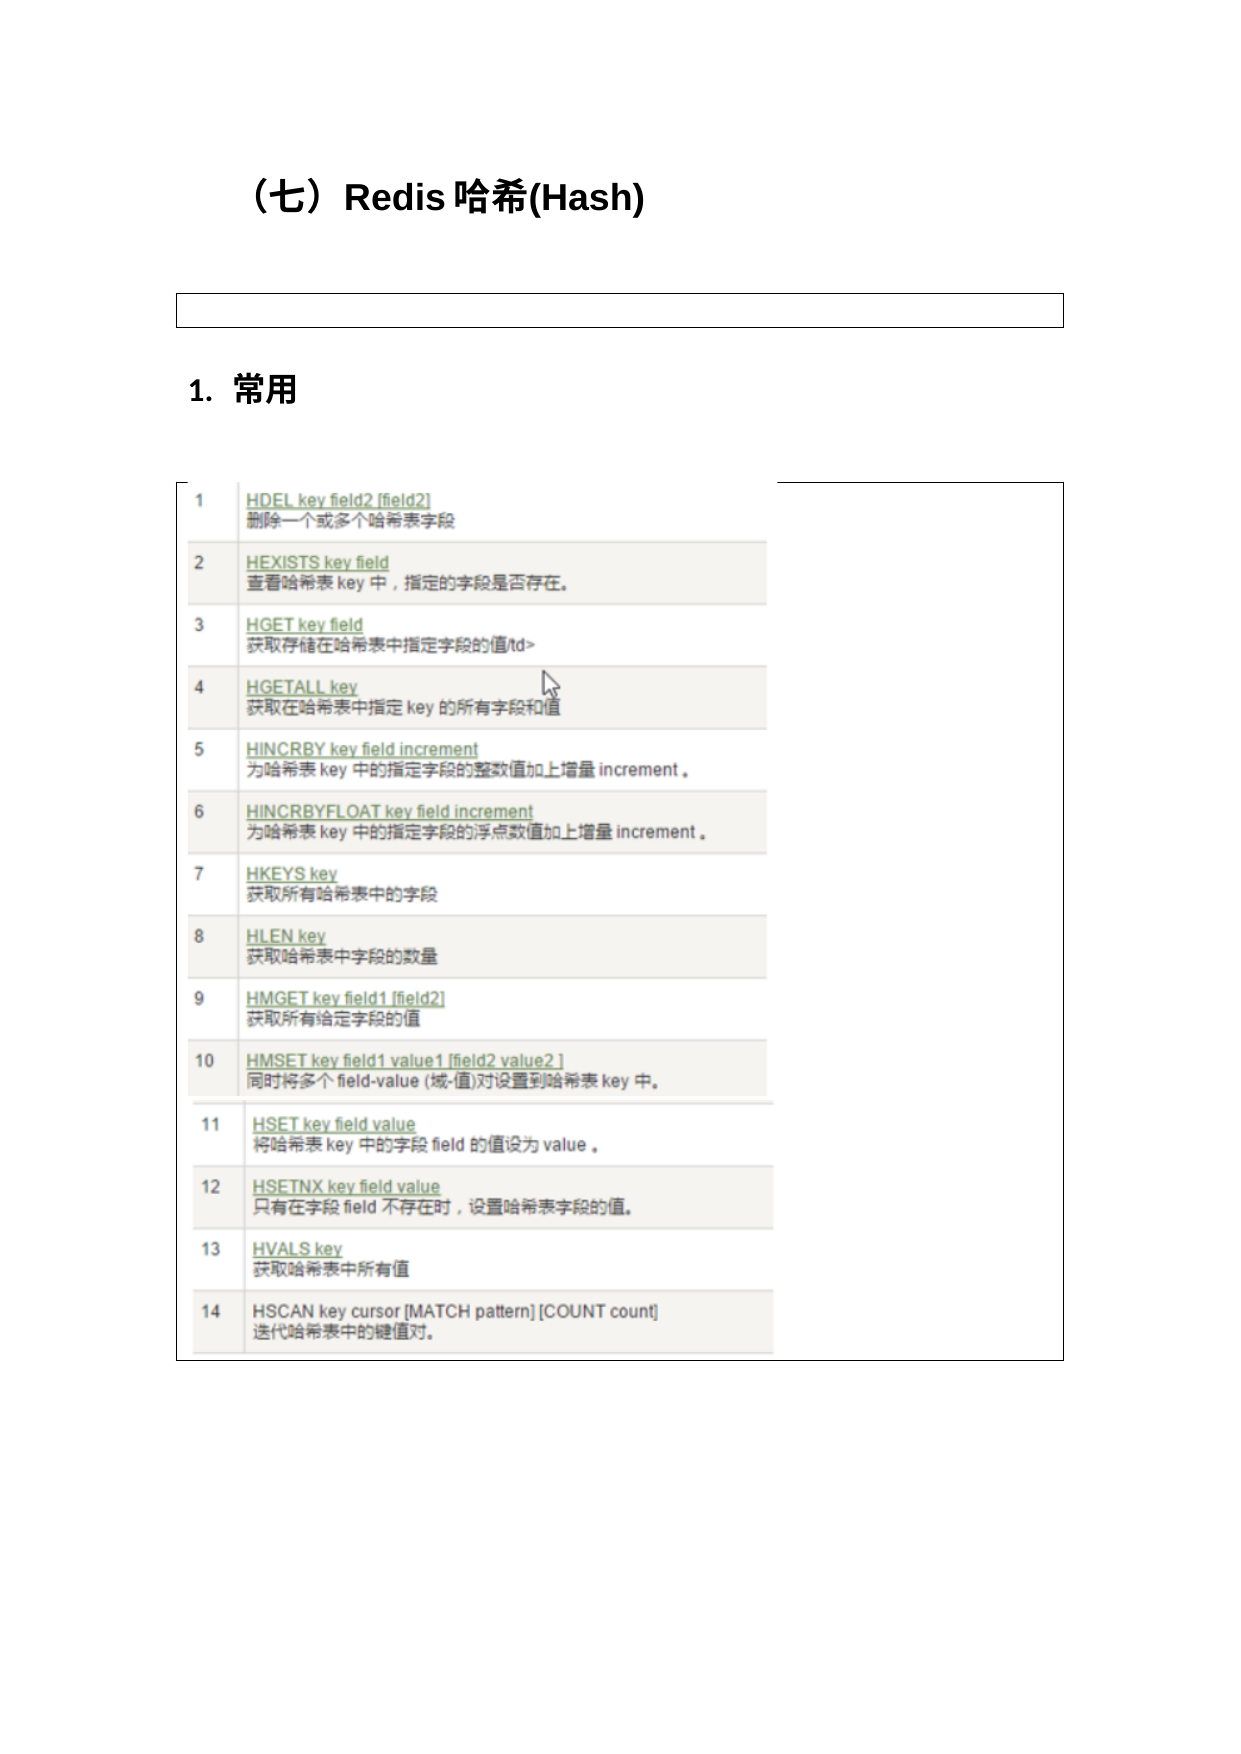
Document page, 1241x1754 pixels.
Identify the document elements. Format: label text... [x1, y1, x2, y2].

picture [187, 482, 778, 1096]
subtitle 常用 [187, 355, 1053, 420]
picture [187, 1100, 777, 1356]
table_header [177, 483, 1063, 1360]
subtitle Redis哈希(Hash) [187, 162, 1053, 227]
table_header [177, 294, 1063, 327]
